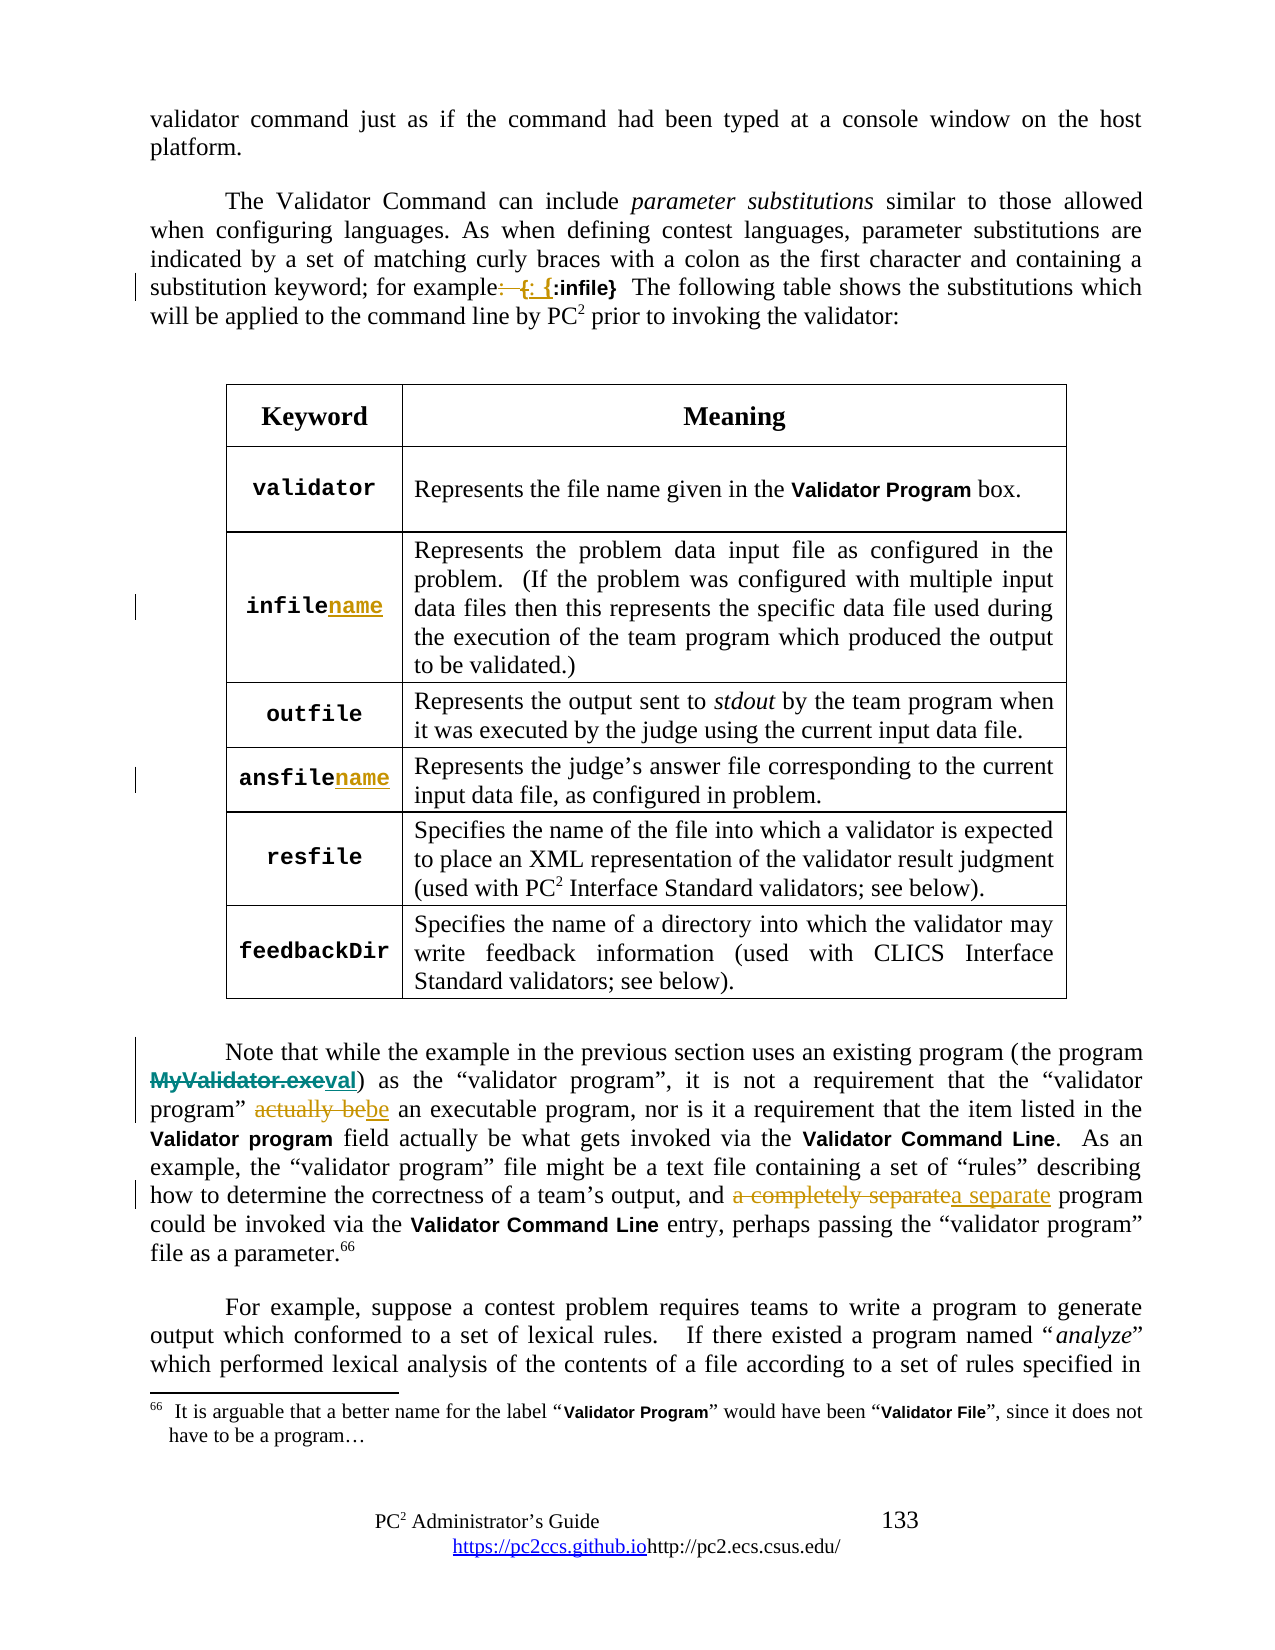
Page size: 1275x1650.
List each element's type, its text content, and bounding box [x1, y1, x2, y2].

table_cell infile [227, 533, 402, 682]
table_cell Specifies the name of the file into which a validator is expected to place an XML representation of the validator result judgment (used with PC2 Interface Standard validators; see below). [403, 813, 1066, 905]
table_cell Represents the problem data input file as configured in the problem. (If the problem was configured with multiple input data files then this represents the specific data file used during the execution of the team program which produced the output to be validated.) [403, 533, 1066, 682]
table_cell feedbackDir [227, 906, 402, 998]
table_cell Specifies the name of a directory into which the validator may write feedback information (used with CLICS Interface Standard validators; see below). [403, 906, 1066, 998]
table_header Meaning [403, 385, 1066, 446]
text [150, 1292, 1143, 1378]
table_cell Represents the judge’s answer file corresponding to the current input data file, as configured in problem. [403, 748, 1066, 811]
table_cell Represents the file name given in the Validator Program box. [403, 447, 1066, 531]
table_cell ansfile [227, 748, 402, 811]
table_cell resfile [227, 813, 402, 905]
table_cell Represents the output sent to stdout by the team program when it was executed by the judge using the current input data file. [403, 683, 1066, 747]
table_cell validator [227, 447, 402, 531]
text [150, 104, 1143, 161]
table_cell outfile [227, 683, 402, 747]
table_header Keyword [227, 385, 402, 446]
text Note that while the example in the previous section uses an existing program (the program ) as the “validator program”, it is not a requirement that the “validator program” an executable program, nor is it a requirement that the item listed in the Validator program field actually be what gets invoked via the Validator Command Line. As an example, the “validator program” file might be a text file containing a set of “rules” describing how to determine the correctness of a team’s output, and program could be invoked via the Validator Command Line entry, perhaps passing the “validator program” file as a parameter. [150, 1037, 1143, 1267]
text The Validator Command can include parameter substitutions similar to those allowed when configuring languages. As when defining contest languages, parameter substitutions are indicated by a set of matching curly braces with a colon as the first character and containing a substitution keyword; for example:infile} The following table shows the substitutions which will be applied to the command line by PC2 prior to invoking the validator: [150, 186, 1143, 330]
